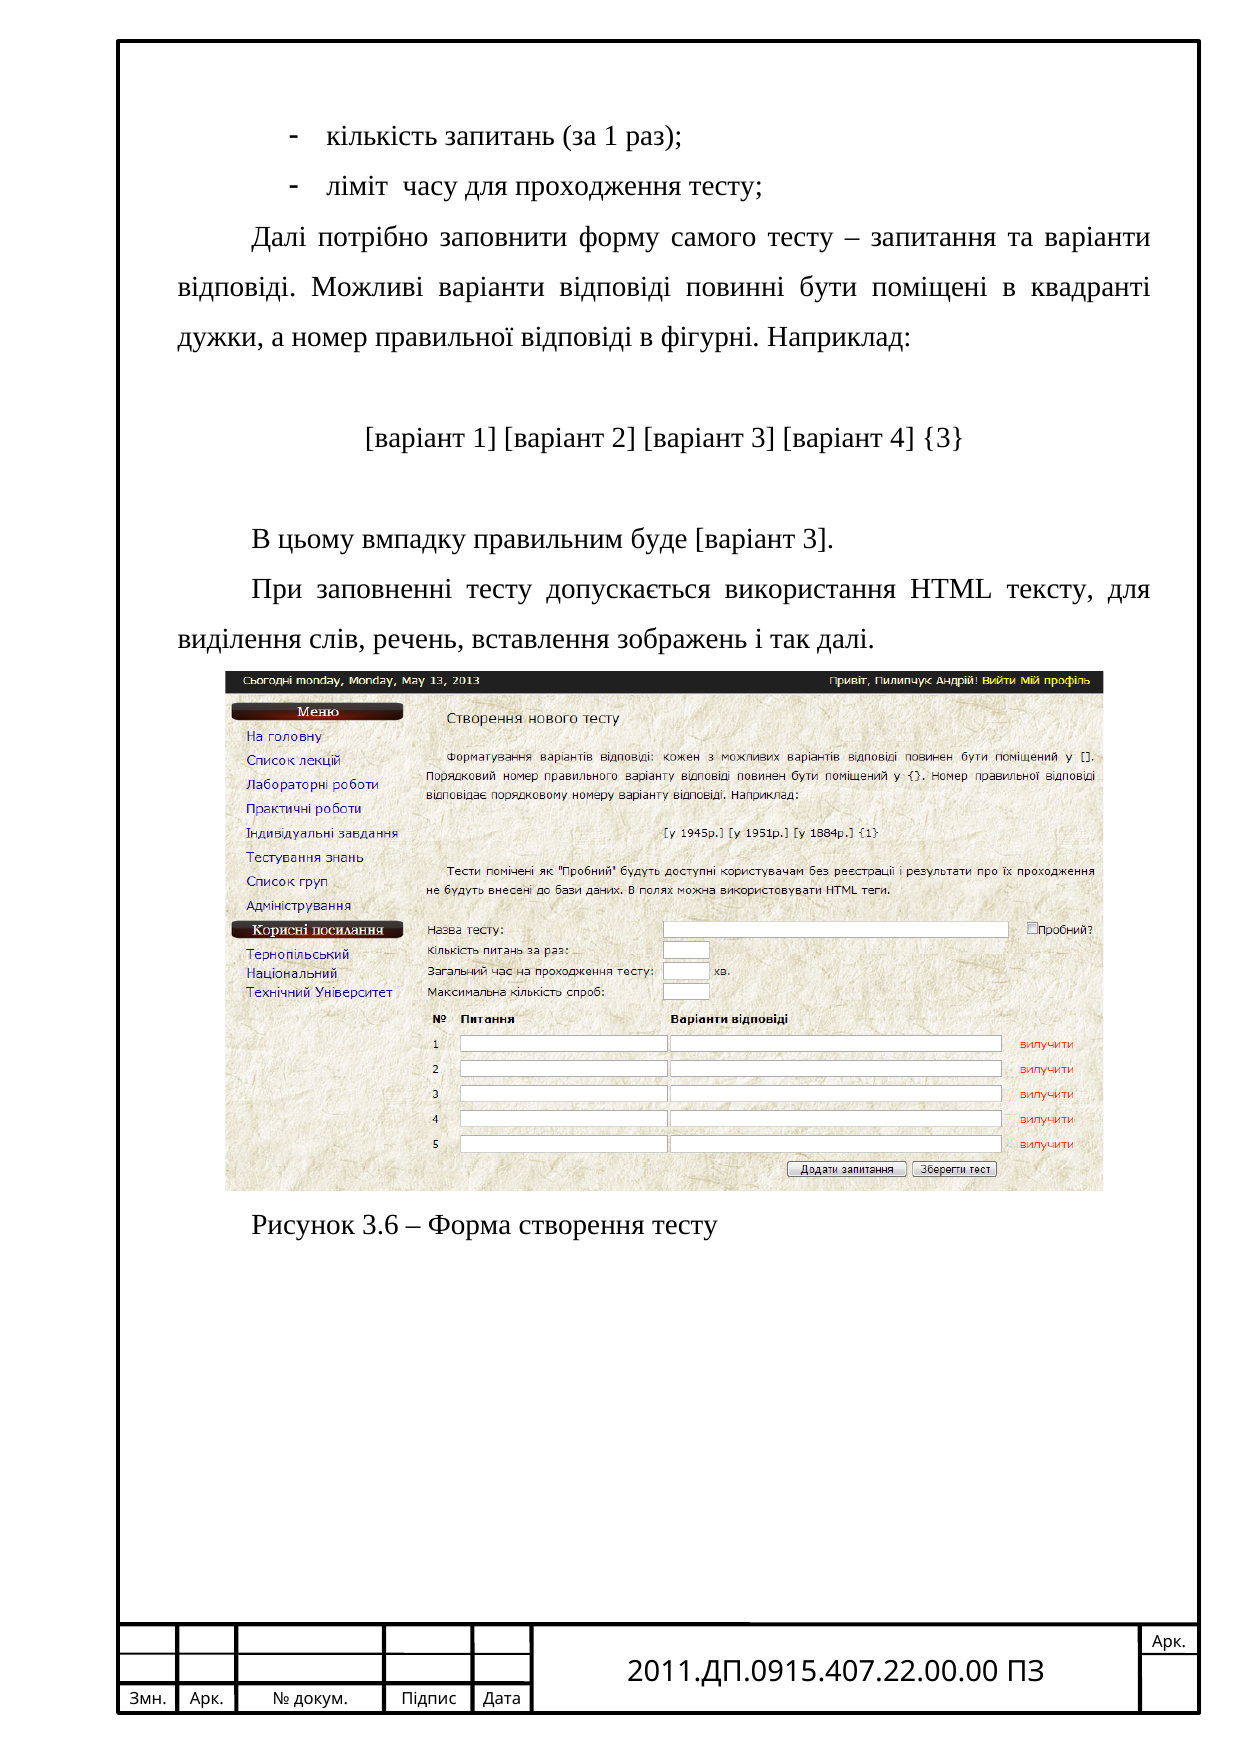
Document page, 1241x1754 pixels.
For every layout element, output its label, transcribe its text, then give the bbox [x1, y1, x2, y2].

text [варіант 1] [варіант 2] [варіант 3] [варіант 4] {3} [177, 420, 1152, 454]
list ліміт часу для проходження тесту; [288, 168, 1152, 202]
text Рисунок 3.6 – Форма створення тесту [177, 1207, 1152, 1241]
text Далі потрібно заповнити форму самого тесту – запитання та варіанти відповіді. Можливі варіанти відповіді повинні бути поміщені в квадранті дужки, а номер правильної відповіді в фігурні. Наприклад: [177, 219, 1152, 353]
picture [225, 671, 1104, 1191]
list кількість запитань (за 1 раз); [288, 118, 1152, 152]
text В цьому вмпадку правильним буде [варіант 3]. [177, 521, 1152, 554]
text При заповненні тесту допускається використання HTML тексту, для виділення слів, речень, вставлення зображень і так далі. [177, 571, 1152, 655]
